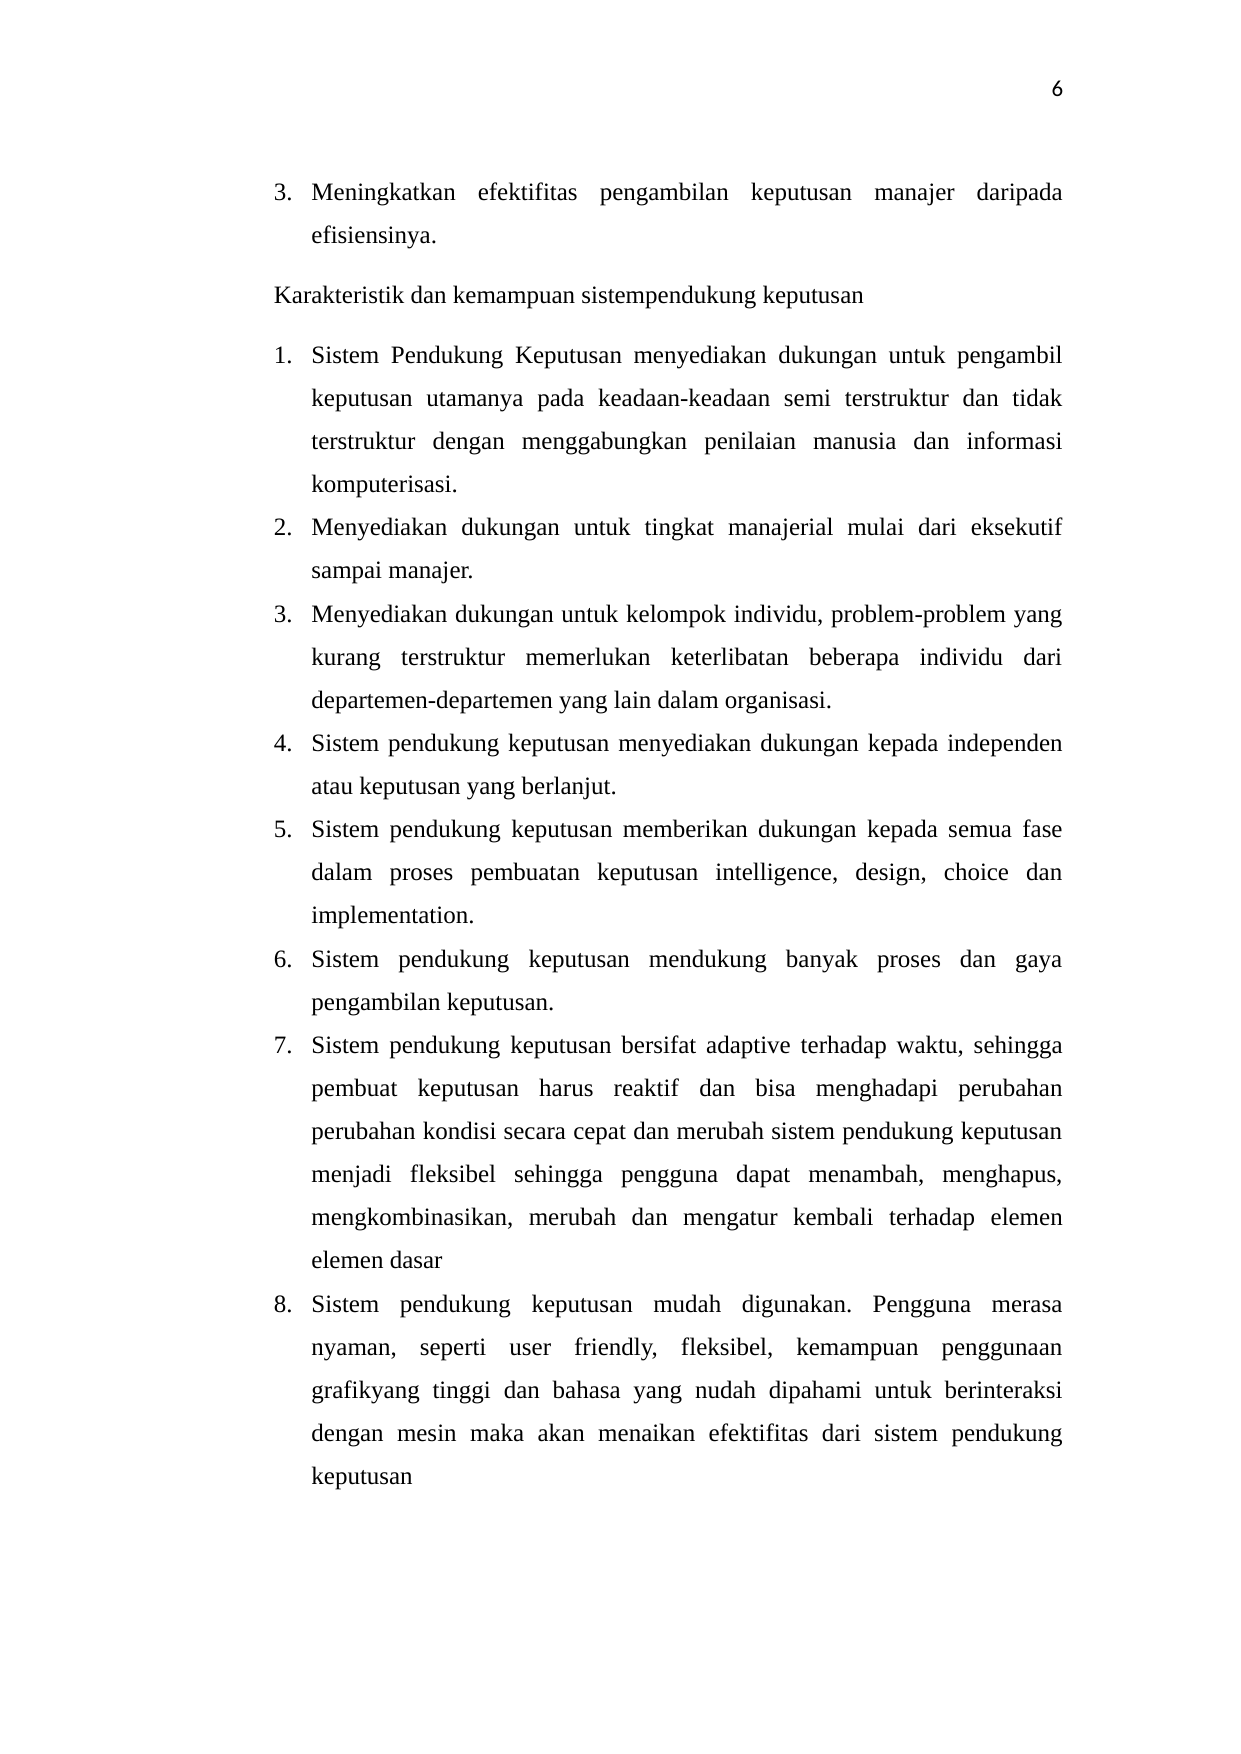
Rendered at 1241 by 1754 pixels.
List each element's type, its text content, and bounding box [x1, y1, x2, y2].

list Sistem pendukung keputusan mudah digunakan. Pengguna merasa nyaman, seperti user friendly, fleksibel, kemampuan penggunaan grafikyang tinggi dan bahasa yang nudah dipahami untuk berinteraksi dengan mesin maka akan menaikan efektifitas dari sistem pendukung keputusan [274, 1289, 1063, 1490]
list Sistem pendukung keputusan mendukung banyak proses dan gaya pengambilan keputusan. [274, 944, 1063, 1016]
text Karakteristik dan kemampuan sistempendukung keputusan [274, 280, 1063, 309]
list Sistem pendukung keputusan bersifat adaptive terhadap waktu, sehingga pembuat keputusan harus reaktif dan bisa menghadapi perubahan perubahan kondisi secara cepat dan merubah sistem pendukung keputusan menjadi fleksibel sehingga pengguna dapat menambah, menghapus, mengkombinasikan, merubah dan mengatur kembali terhadap elemen elemen dasar [274, 1030, 1063, 1274]
list Menyediakan dukungan untuk tingkat manajerial mulai dari eksekutif sampai manajer. [274, 512, 1063, 584]
list Sistem Pendukung Keputusan menyediakan dukungan untuk pengambil keputusan utamanya pada keadaan-keadaan semi terstruktur dan tidak terstruktur dengan menggabungkan penilaian manusia dan informasi komputerisasi. [274, 340, 1063, 498]
list Sistem pendukung keputusan memberikan dukungan kepada semua fase dalam proses pembuatan keputusan intelligence, design, choice dan implementation. [274, 814, 1063, 929]
list Meningkatkan efektifitas pengambilan keputusan manajer daripada efisiensinya. [274, 177, 1063, 249]
list Menyediakan dukungan untuk kelompok individu, problem-problem yang kurang terstruktur memerlukan keterlibatan beberapa individu dari departemen-departemen yang lain dalam organisasi. [274, 599, 1063, 714]
list Sistem pendukung keputusan menyediakan dukungan kepada independen atau keputusan yang berlanjut. [274, 728, 1063, 800]
